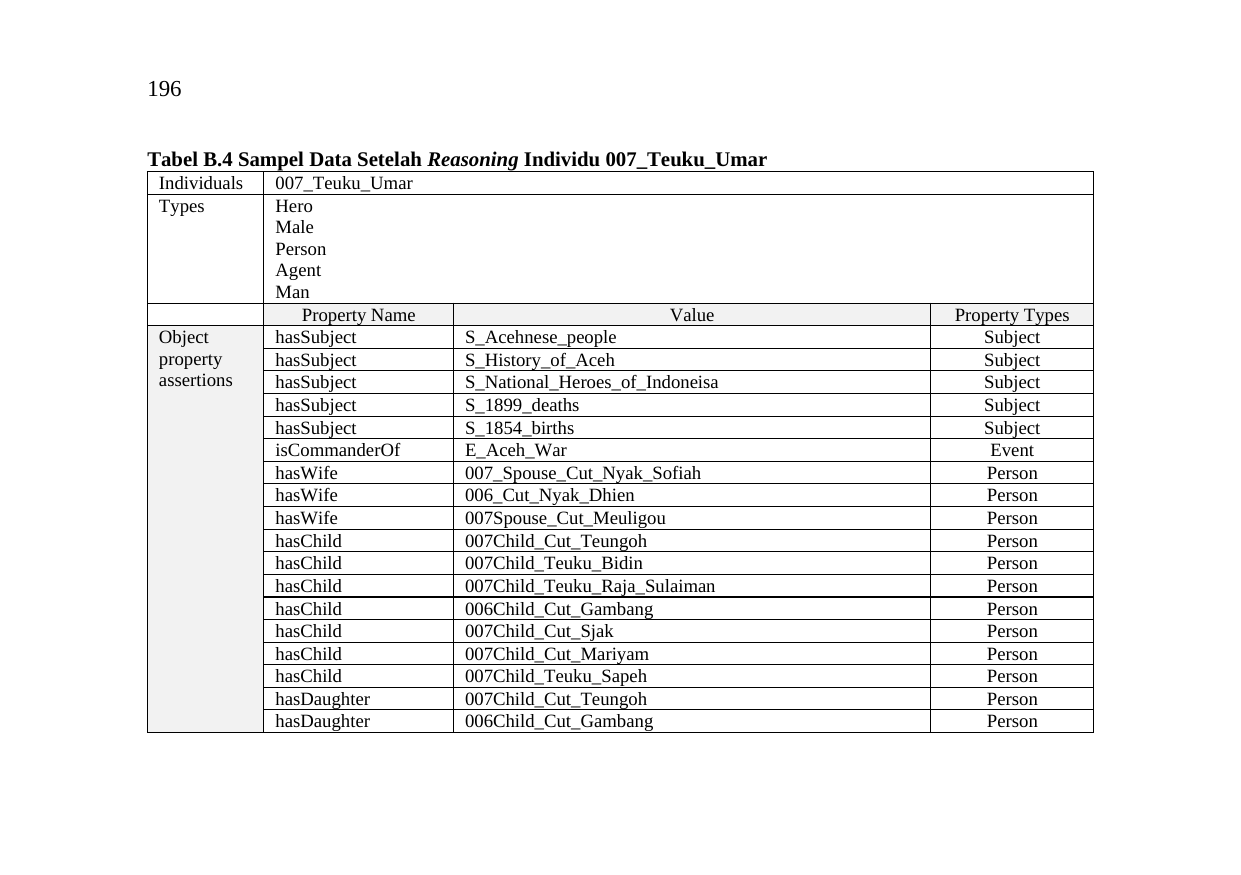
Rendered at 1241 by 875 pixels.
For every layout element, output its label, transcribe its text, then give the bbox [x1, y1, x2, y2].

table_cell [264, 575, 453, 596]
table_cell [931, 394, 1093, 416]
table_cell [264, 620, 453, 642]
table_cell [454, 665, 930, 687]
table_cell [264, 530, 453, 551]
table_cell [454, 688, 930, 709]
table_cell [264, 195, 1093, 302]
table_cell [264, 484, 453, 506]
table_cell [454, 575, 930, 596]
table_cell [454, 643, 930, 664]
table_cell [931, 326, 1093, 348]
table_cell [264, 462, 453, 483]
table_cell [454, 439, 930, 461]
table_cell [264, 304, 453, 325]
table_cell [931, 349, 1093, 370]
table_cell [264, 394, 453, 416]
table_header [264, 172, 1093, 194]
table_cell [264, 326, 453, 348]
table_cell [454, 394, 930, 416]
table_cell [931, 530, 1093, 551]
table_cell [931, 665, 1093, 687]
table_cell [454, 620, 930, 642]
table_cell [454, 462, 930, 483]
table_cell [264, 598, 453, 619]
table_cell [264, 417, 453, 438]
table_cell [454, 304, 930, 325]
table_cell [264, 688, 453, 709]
text Tabel B.4 Sampel Data Setelah Reasoning Individu 007_Teuku_Umar [147, 147, 1093, 171]
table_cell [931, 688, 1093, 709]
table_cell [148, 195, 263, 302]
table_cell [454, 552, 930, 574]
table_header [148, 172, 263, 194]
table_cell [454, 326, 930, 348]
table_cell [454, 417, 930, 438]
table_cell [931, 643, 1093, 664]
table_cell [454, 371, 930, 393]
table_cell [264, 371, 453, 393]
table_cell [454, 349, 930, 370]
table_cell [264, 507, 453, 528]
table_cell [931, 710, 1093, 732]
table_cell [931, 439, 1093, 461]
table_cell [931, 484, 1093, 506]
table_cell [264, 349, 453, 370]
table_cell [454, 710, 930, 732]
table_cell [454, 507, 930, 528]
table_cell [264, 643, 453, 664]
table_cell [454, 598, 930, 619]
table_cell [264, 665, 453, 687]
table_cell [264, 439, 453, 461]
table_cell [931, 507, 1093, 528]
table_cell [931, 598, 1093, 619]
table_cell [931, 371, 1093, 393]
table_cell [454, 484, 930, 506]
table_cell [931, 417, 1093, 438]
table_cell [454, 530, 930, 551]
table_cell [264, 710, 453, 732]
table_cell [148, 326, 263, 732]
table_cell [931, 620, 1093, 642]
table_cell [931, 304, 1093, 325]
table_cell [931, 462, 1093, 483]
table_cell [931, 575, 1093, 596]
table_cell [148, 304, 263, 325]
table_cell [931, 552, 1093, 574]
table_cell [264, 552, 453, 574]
